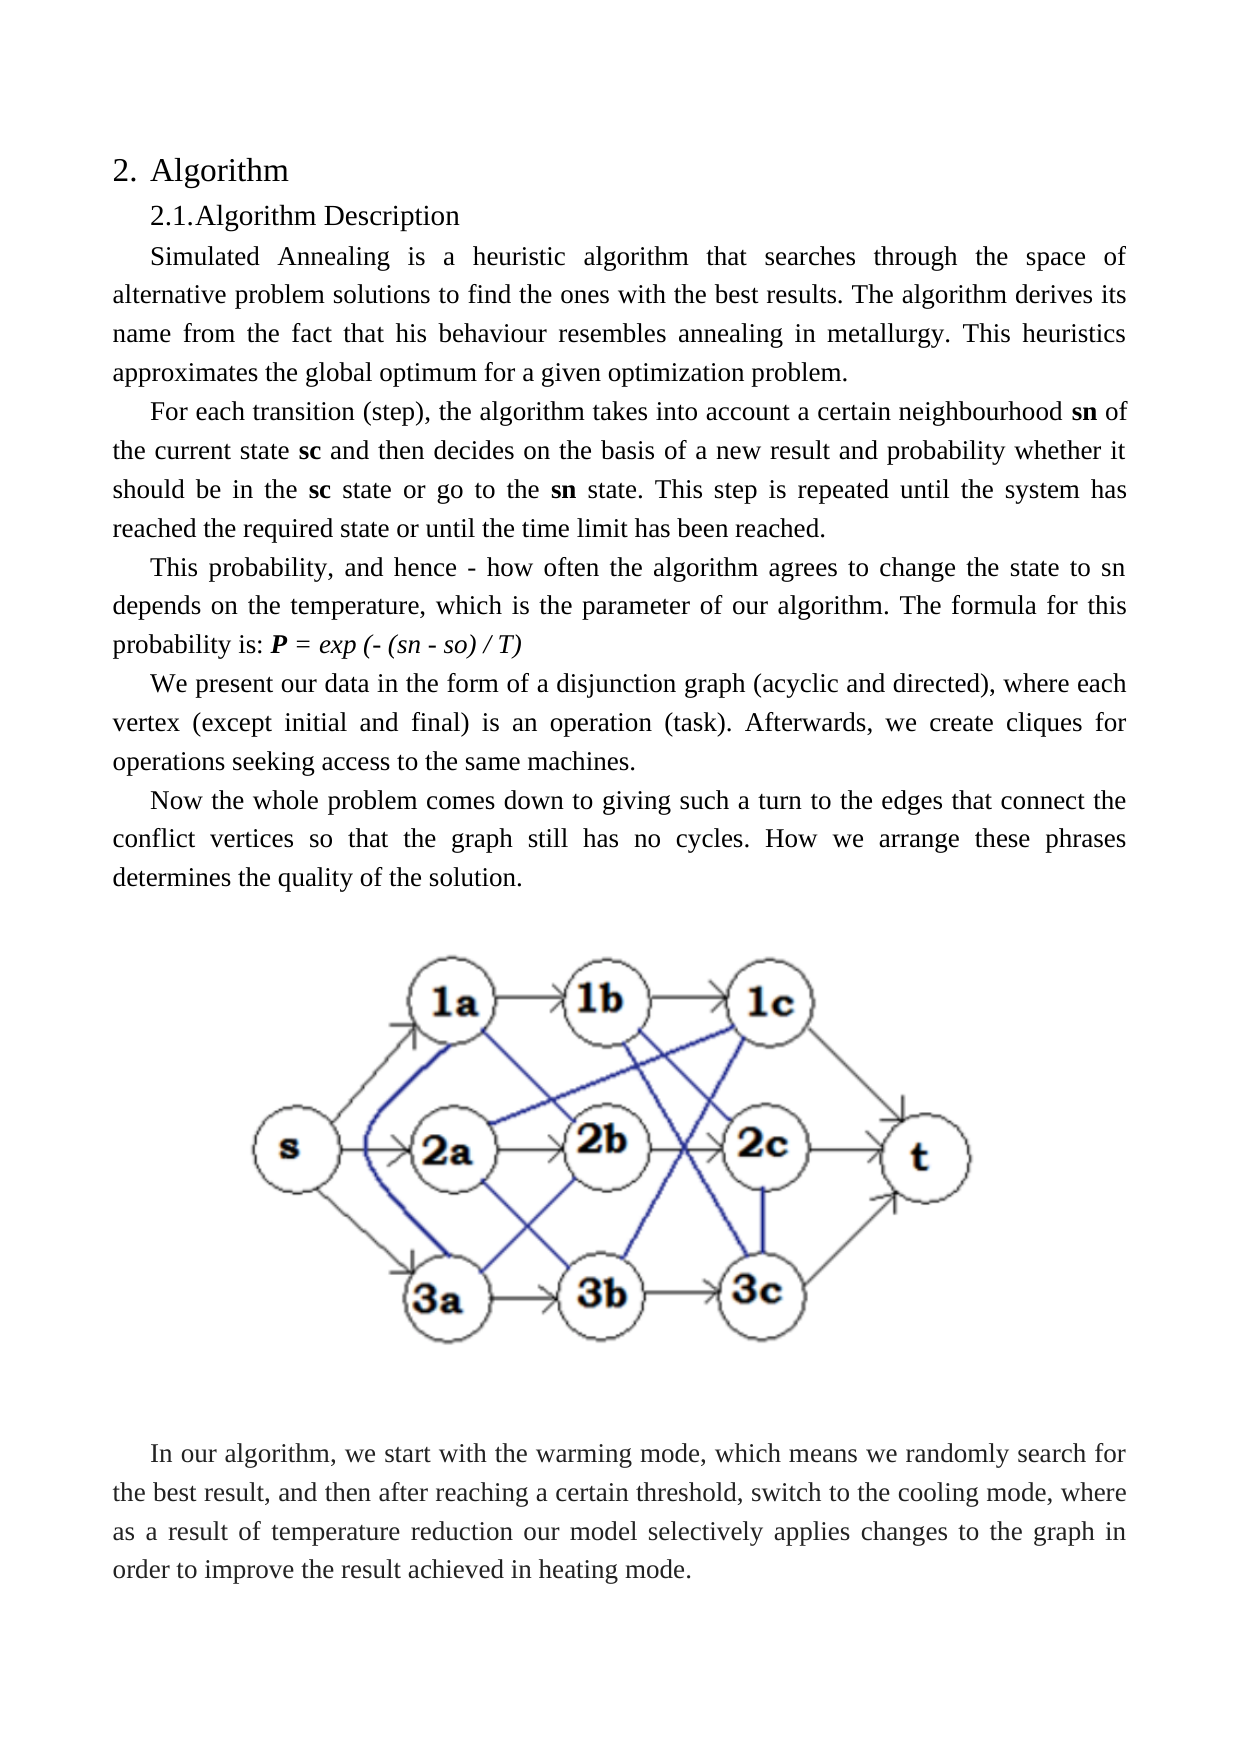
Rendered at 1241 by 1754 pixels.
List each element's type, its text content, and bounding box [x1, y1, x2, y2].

text We present our data in the form of a disjunction graph (acyclic and directed), where each vertex (except initial and final) is an operation (task). Afterwards, we create cliques for operations seeking access to the same machines. [112, 667, 1128, 776]
list Algorithm Description [150, 198, 1128, 231]
text This probability, and hence - how often the algorithm agrees to change the state to sn depends on the temperature, which is the parameter of our algorithm. The formula for this probability is: P = exp (- (sn - so) / T) [112, 551, 1128, 659]
text Simulated Annealing is a heuristic algorithm that searches through the space of alternative problem solutions to find the ones with the best results. The algorithm derives its name from the fact that his behaviour resembles annealing in metallurgy. This heuristics approximates the global optimum for a given optimization problem. [112, 240, 1128, 387]
text In our algorithm, we start with the warming mode, which means we randomly search for the best result, and then after reaching a certain threshold, switch to the cooling mode, where as a result of temperature reduction our model selectively applies changes to the graph in order to improve the result achieved in heating mode. [112, 1437, 1128, 1489]
text For each transition (step), the algorithm takes into account a certain neighbourhood sn of the current state sc and then decides on the basis of a new result and probability whether it should be in the sc state or go to the sn state. This step is repeated until the system has reached the required state or until the time limit has been reached. [112, 395, 1128, 543]
text Now the whole problem comes down to giving such a turn to the edges that connect the conflict vertices so that the graph still has no cycles. How we arrange these phrases determines the quality of the solution. [112, 784, 1128, 893]
list Algorithm [112, 150, 1128, 188]
text In our algorithm, we start with the warming mode, which means we randomly search for the best result, and then after reaching a certain threshold, switch to the cooling mode, where as a result of temperature reduction our model selectively applies changes to the graph in order to improve the result achieved in heating mode. [112, 1490, 1128, 1585]
picture [230, 918, 991, 1383]
